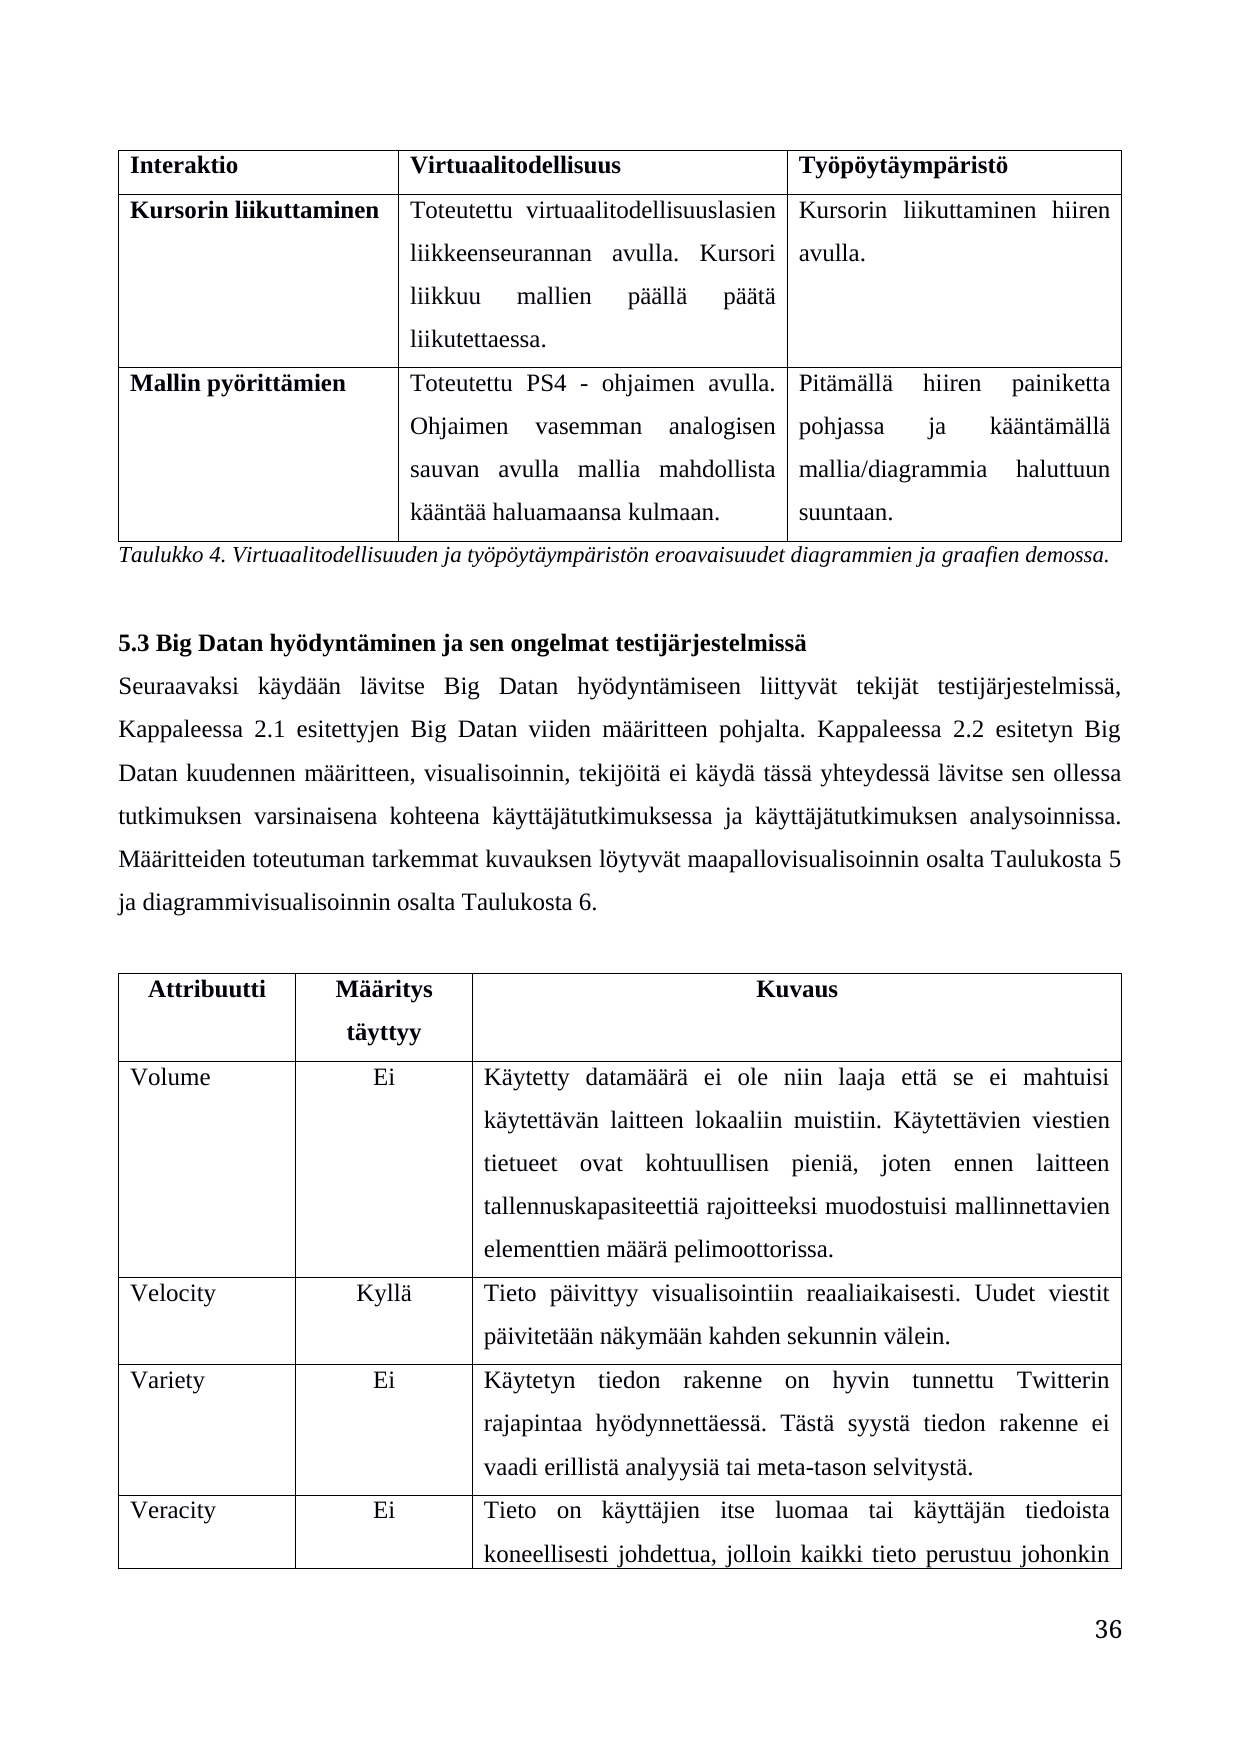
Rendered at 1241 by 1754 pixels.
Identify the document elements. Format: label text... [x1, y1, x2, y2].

table_cell Tieto päivittyy visualisointiin reaaliaikaisesti. Uudet viestit päivitetään näkymään kahden sekunnin välein. [473, 1278, 1121, 1364]
text Taulukko 4. Virtuaalitodellisuuden ja työpöytäympäristön eroavaisuudet diagrammien ja graafien demossa. [118, 542, 1122, 568]
table_header Työpöytäympäristö [788, 151, 1121, 194]
table_cell Ei [296, 1062, 472, 1277]
text Seuraavaksi käydään lävitse Big Datan hyödyntämiseen liittyvät tekijät testijärjestelmissä, Kappaleessa 2.1 esitettyjen Big Datan viiden määritteen pohjalta. Kappaleessa 2.2 esitetyn Big Datan kuudennen määritteen, visualisoinnin, tekijöitä ei käydä tässä yhteydessä lävitse sen ollessa tutkimuksen varsinaisena kohteena käyttäjätutkimuksessa ja käyttäjätutkimuksen analysoinnissa. Määritteiden toteutuman tarkemmat kuvauksen löytyvät maapallovisualisoinnin osalta Taulukosta 5 ja diagrammivisualisoinnin osalta Taulukosta 6. [118, 671, 1122, 916]
table_cell Ei [296, 1496, 472, 1567]
table_cell Veracity [119, 1496, 295, 1567]
table_cell Käytetty datamäärä ei ole niin laaja että se ei mahtuisi käytettävän laitteen lokaaliin muistiin. Käytettävien viestien tietueet ovat kohtuullisen pieniä, joten ennen laitteen tallennuskapasiteettiä rajoitteeksi muodostuisi mallinnettavien elementtien määrä pelimoottorissa. [473, 1062, 1121, 1277]
table_cell Käytetyn tiedon rakenne on hyvin tunnettu Twitterin rajapintaa hyödynnettäessä. Tästä syystä tiedon rakenne ei vaadi erillistä analyysiä tai meta-tason selvitystä. [473, 1365, 1121, 1494]
table_header Kuvaus [473, 974, 1121, 1061]
table_header Virtuaalitodellisuus [399, 151, 787, 194]
text 5.3 Big Datan hyödyntäminen ja sen ongelmat testijärjestelmissä [118, 628, 1122, 657]
table_cell Pitämällä hiiren painiketta pohjassa ja kääntämällä mallia/diagrammia haluttuun suuntaan. [788, 368, 1121, 541]
table_header Määritys täyttyy [296, 974, 472, 1061]
table_cell Toteutettu virtuaalitodellisuuslasien liikkeenseurannan avulla. Kursori liikkuu mallien päällä päätä liikutettaessa. [399, 195, 787, 367]
table_cell Kursorin liikuttaminen [119, 195, 398, 367]
table_cell Kyllä [296, 1278, 472, 1364]
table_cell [473, 1496, 1121, 1567]
table_cell Toteutettu PS4 - ohjaimen avulla. Ohjaimen vasemman analogisen sauvan avulla mallia mahdollista kääntää haluamaansa kulmaan. [399, 368, 787, 541]
table_cell Ei [296, 1365, 472, 1494]
table_header Attribuutti [119, 974, 295, 1061]
table_header Interaktio [119, 151, 398, 194]
table_cell Mallin pyörittämien [119, 368, 398, 541]
table_cell Volume [119, 1062, 295, 1277]
table_cell Variety [119, 1365, 295, 1494]
table_cell Velocity [119, 1278, 295, 1364]
table_cell Kursorin liikuttaminen hiiren avulla. [788, 195, 1121, 367]
